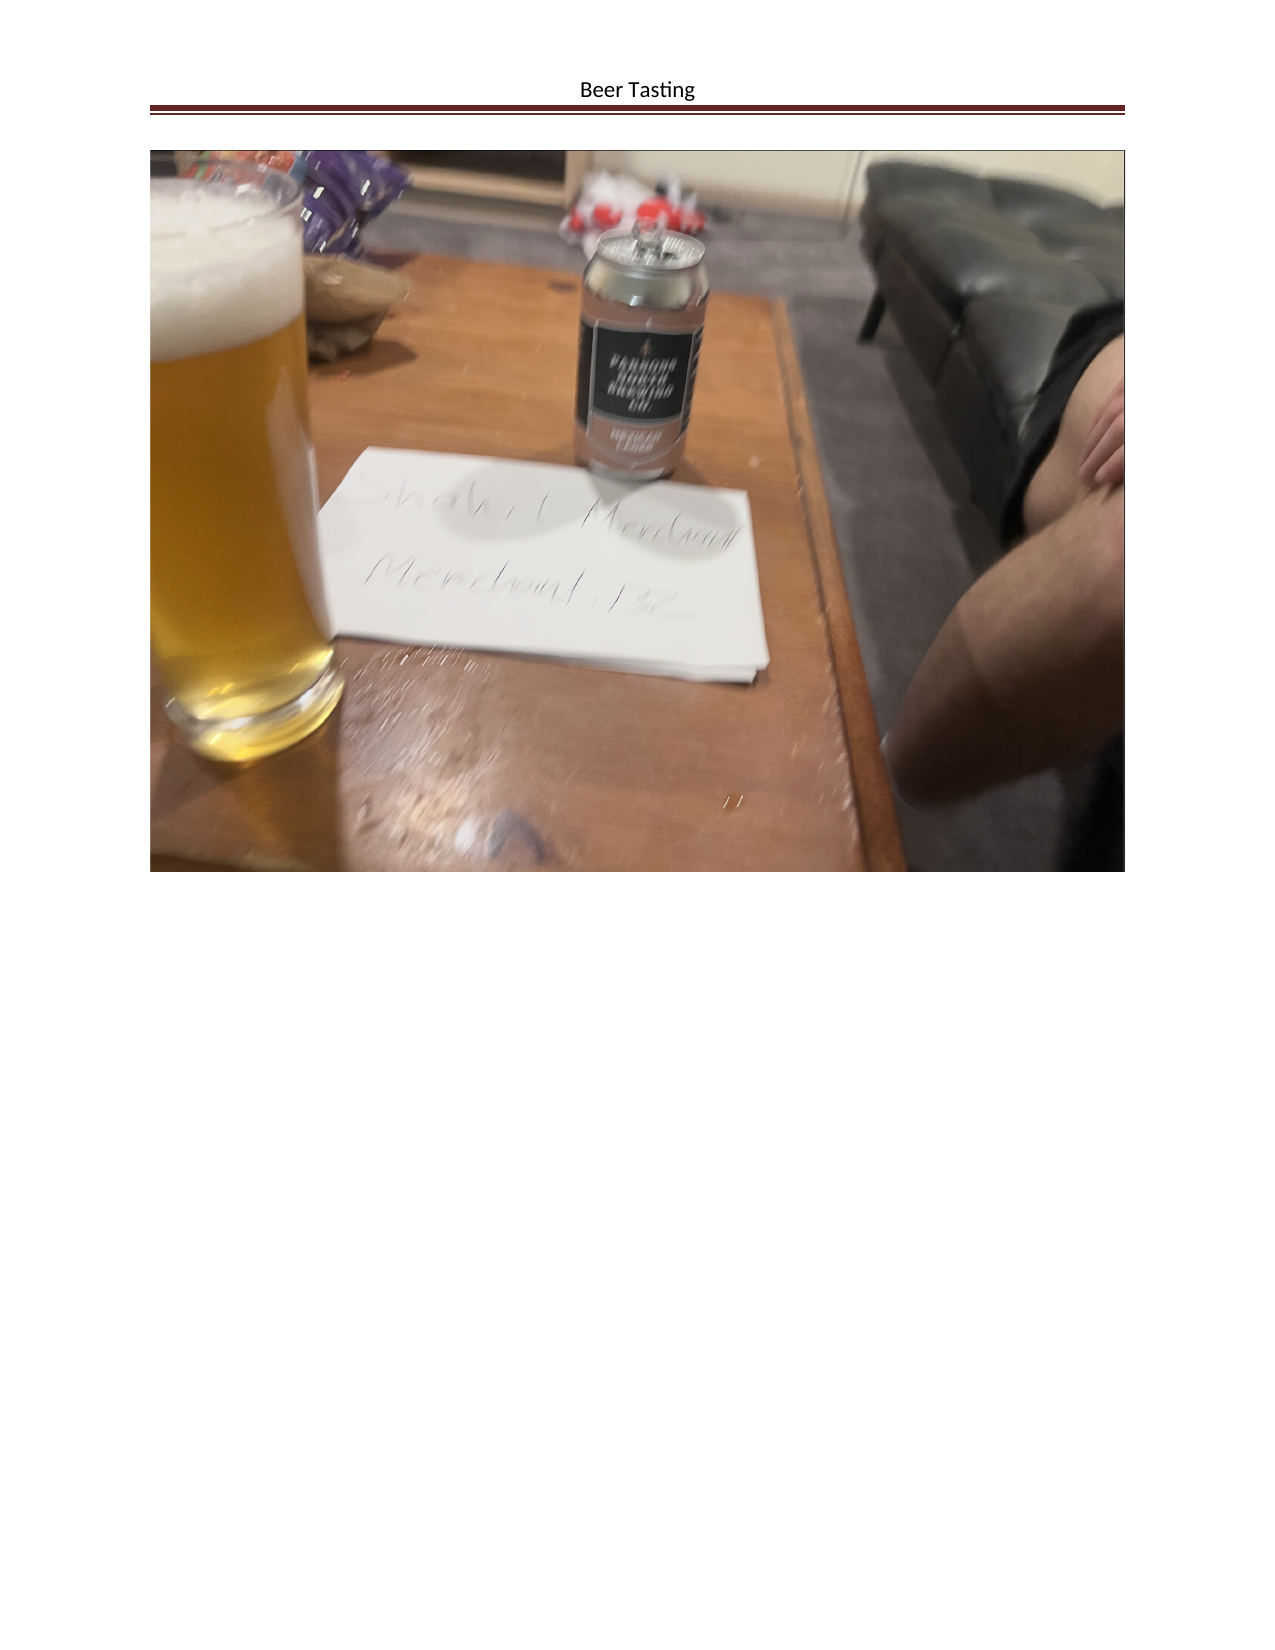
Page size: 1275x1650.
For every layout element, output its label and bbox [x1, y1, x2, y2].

picture [150, 150, 1125, 872]
